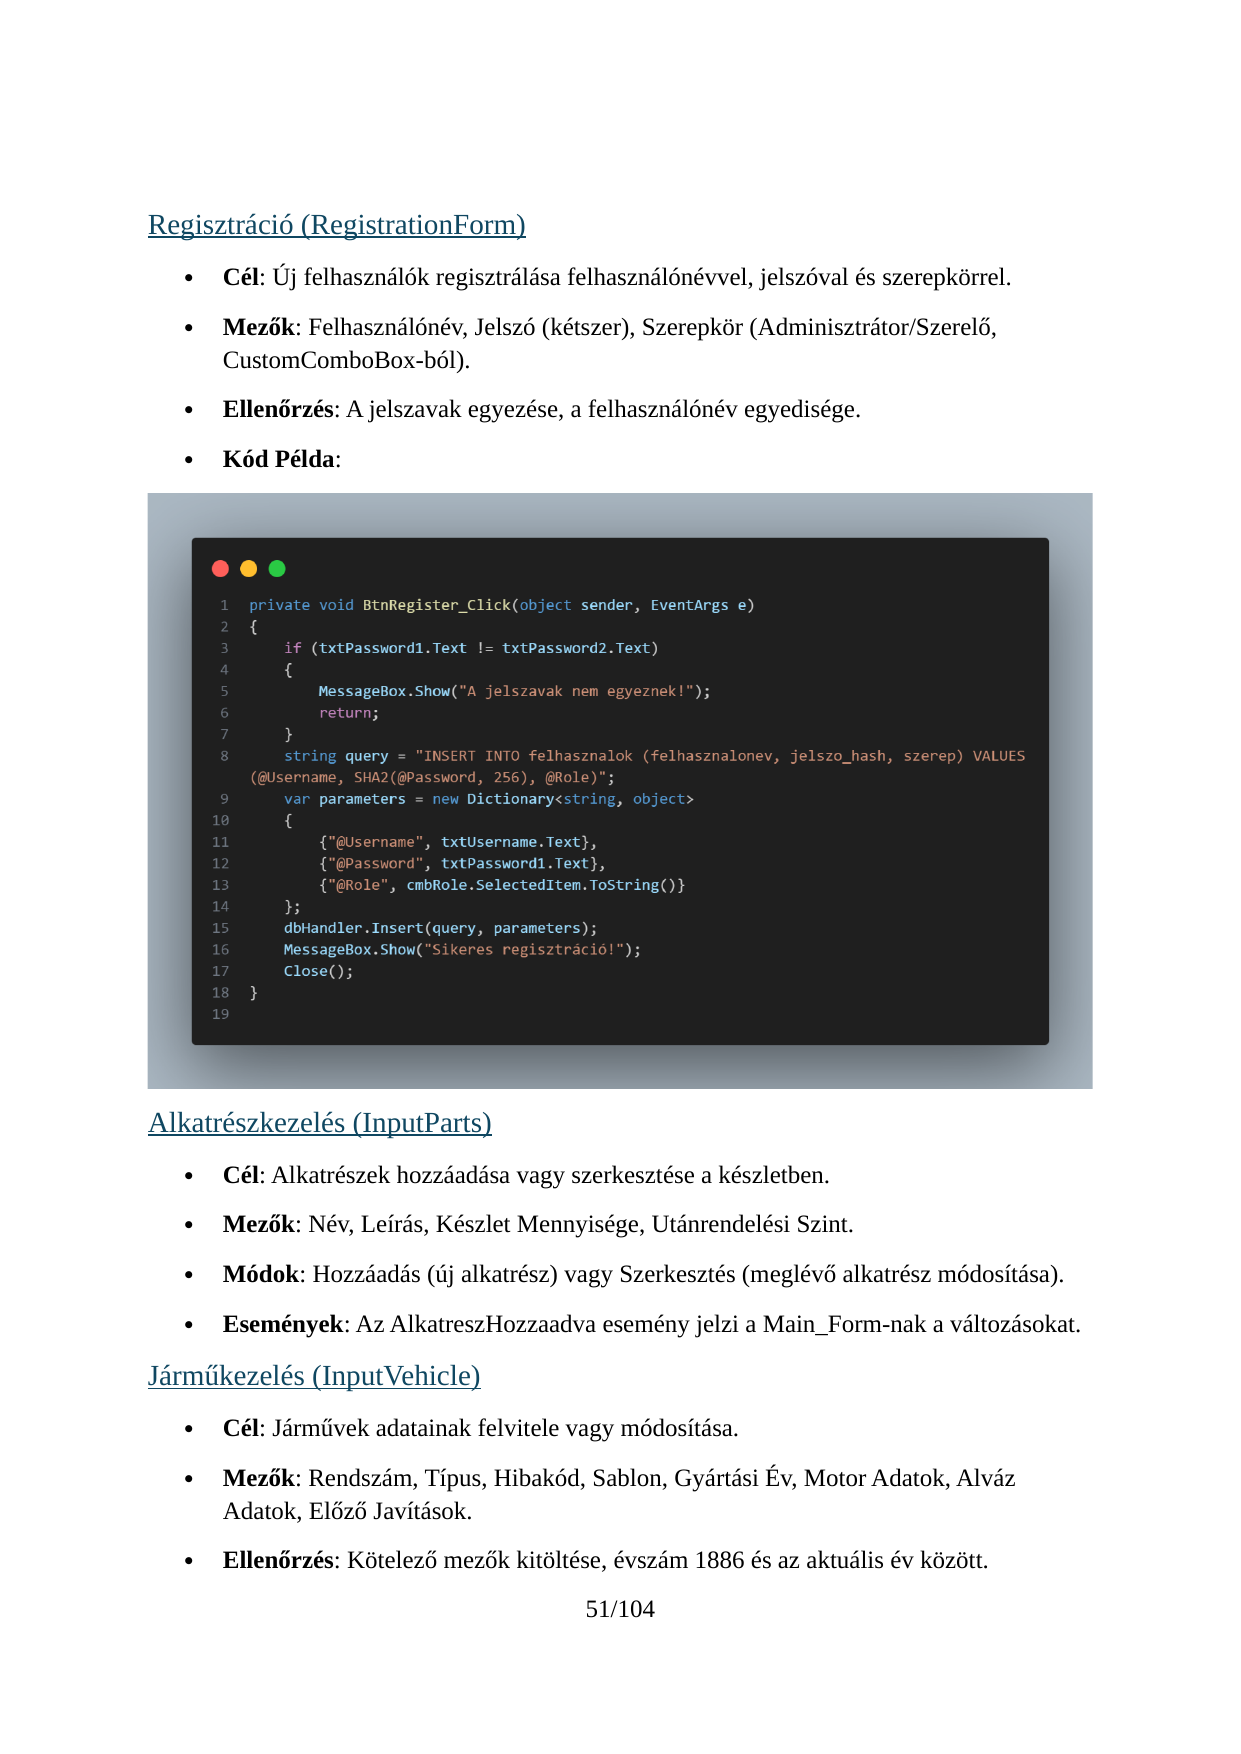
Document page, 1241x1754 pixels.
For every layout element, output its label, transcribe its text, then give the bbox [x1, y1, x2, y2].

list Cél: Járművek adatainak felvitele vagy módosítása. [185, 1413, 1092, 1442]
subtitle Alkatrészkezelés (InputParts) [148, 1089, 1092, 1139]
subtitle Járműkezelés (InputVehicle) [148, 1358, 1092, 1392]
list Mezők: Rendszám, Típus, Hibakód, Sablon, Gyártási Év, Motor Adatok, Alváz Adatok, Előző Javítások. [185, 1463, 1092, 1524]
list Ellenőrzés: Kötelező mezők kitöltése, évszám 1886 és az aktuális év között. [185, 1545, 1092, 1574]
list Cél: Alkatrészek hozzáadása vagy szerkesztése a készletben. [185, 1160, 1092, 1188]
list Mezők: Felhasználónév, Jelszó (kétszer), Szerepkör (Adminisztrátor/Szerelő, CustomComboBox-ból). [185, 312, 1092, 373]
list Módok: Hozzáadás (új alkatrész) vagy Szerkesztés (meglévő alkatrész módosítása). [185, 1259, 1092, 1288]
list Ellenőrzés: A jelszavak egyezése, a felhasználónév egyedisége. [185, 394, 1092, 423]
list Mezők: Név, Leírás, Készlet Mennyisége, Utánrendelési Szint. [185, 1209, 1092, 1238]
list Kód Példa: [185, 444, 1092, 473]
subtitle Regisztráció (RegistrationForm) [148, 207, 1092, 241]
picture [147, 493, 1093, 1089]
list Cél: Új felhasználók regisztrálása felhasználónévvel, jelszóval és szerepkörrel. [185, 262, 1092, 291]
list Események: Az AlkatreszHozzaadva esemény jelzi a Main_Form-nak a változásokat. [185, 1309, 1092, 1338]
